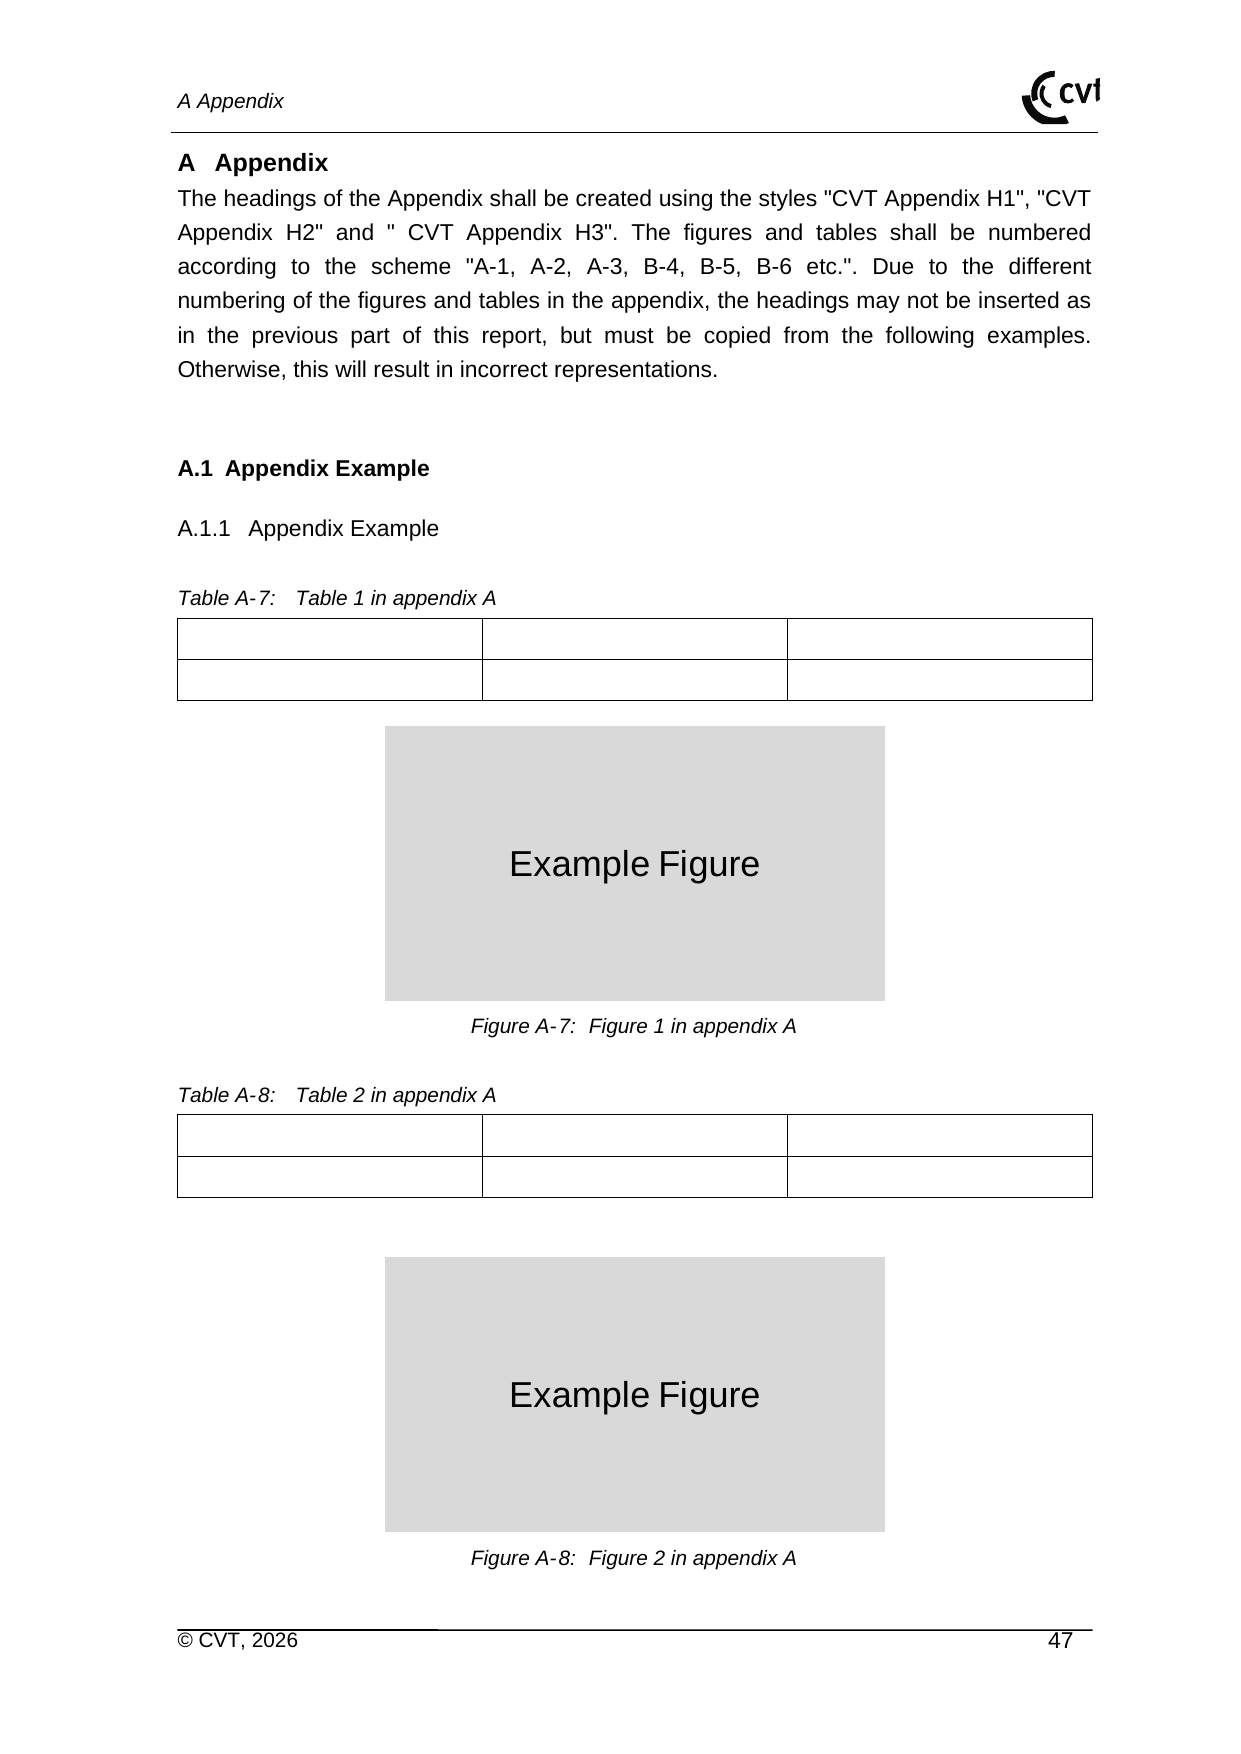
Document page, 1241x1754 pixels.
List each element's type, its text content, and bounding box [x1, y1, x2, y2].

table_cell [483, 1157, 787, 1197]
table_header [178, 1115, 482, 1156]
table_cell [483, 660, 787, 700]
table_cell [788, 1157, 1092, 1197]
text Appendix Example [177, 455, 1092, 482]
table_header [178, 619, 482, 659]
text Appendix Example [177, 514, 1092, 541]
table_cell [178, 1157, 482, 1197]
table_header [483, 619, 787, 659]
table_header [788, 1115, 1092, 1156]
table_header [788, 619, 1092, 659]
table_cell [788, 660, 1092, 700]
table_header [483, 1115, 787, 1156]
table_cell [178, 660, 482, 700]
list Appendix [177, 148, 1092, 176]
text The headings of the Appendix shall be created using the styles "CVT Appendix H1", "CVT Appendix H2" and " CVT Appendix H3". The figures and tables shall be numbered according to the scheme "A-1, A-2, A-3, B-4, B-5, B-6 etc.". Due to the different numbering of the figures and tables in the appendix, the headings may not be inserted as in the previous part of this report, but must be copied from the following examples. Otherwise, this will result in incorrect representations. [177, 185, 1092, 382]
